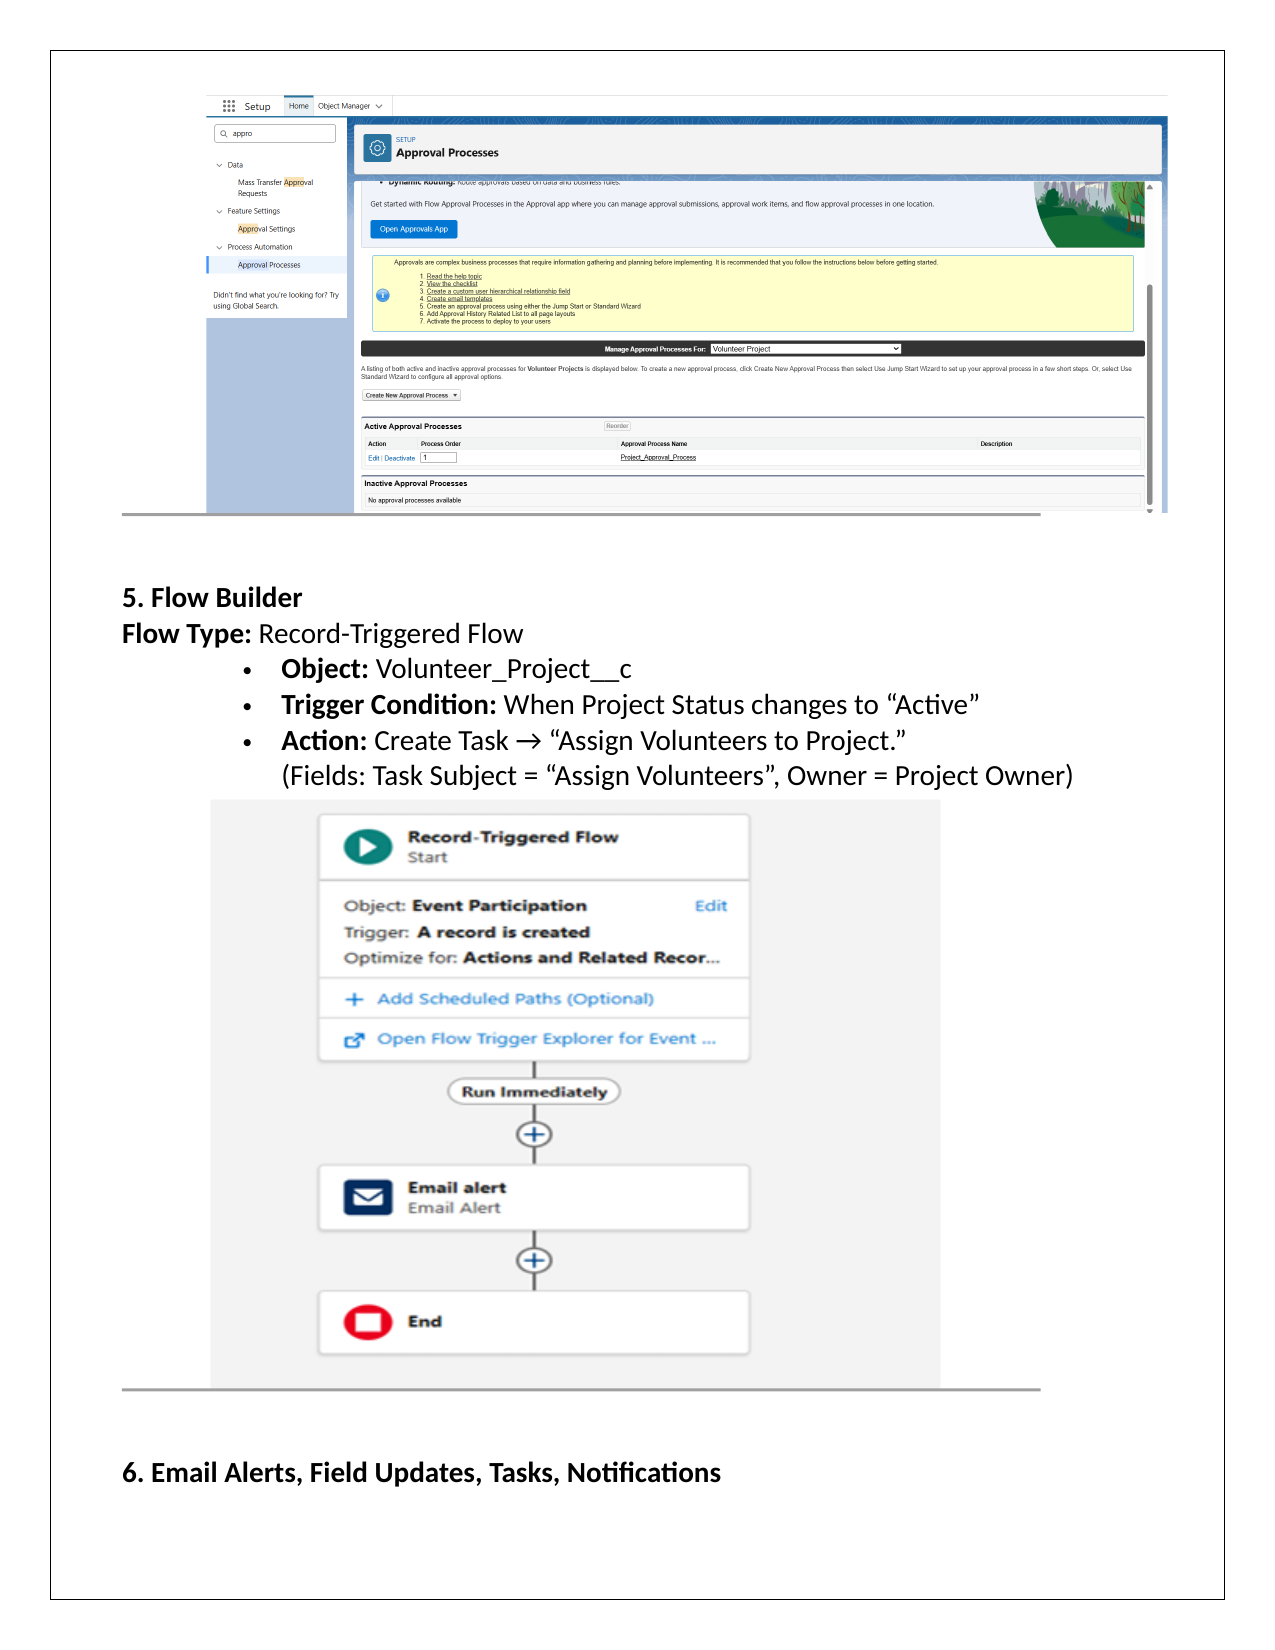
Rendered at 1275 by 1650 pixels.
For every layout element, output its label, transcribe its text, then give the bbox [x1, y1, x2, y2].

text 5. Flow Builder [122, 579, 1125, 615]
list Action: Create Task → “Assign Volunteers to Project.” (Fields: Task Subject = “Assign Volunteers”, Owner = Project Owner) [244, 722, 1125, 793]
picture [206, 792, 947, 1388]
text 6. Email Alerts, Field Updates, Tasks, Notifications [122, 1454, 1125, 1490]
list Object: Volunteer_Project__c [244, 650, 1125, 686]
picture [206, 93, 1168, 513]
text Flow Type: Record-Triggered Flow [122, 615, 1125, 650]
list Trigger Condition: When Project Status changes to “Active” [244, 686, 1125, 722]
